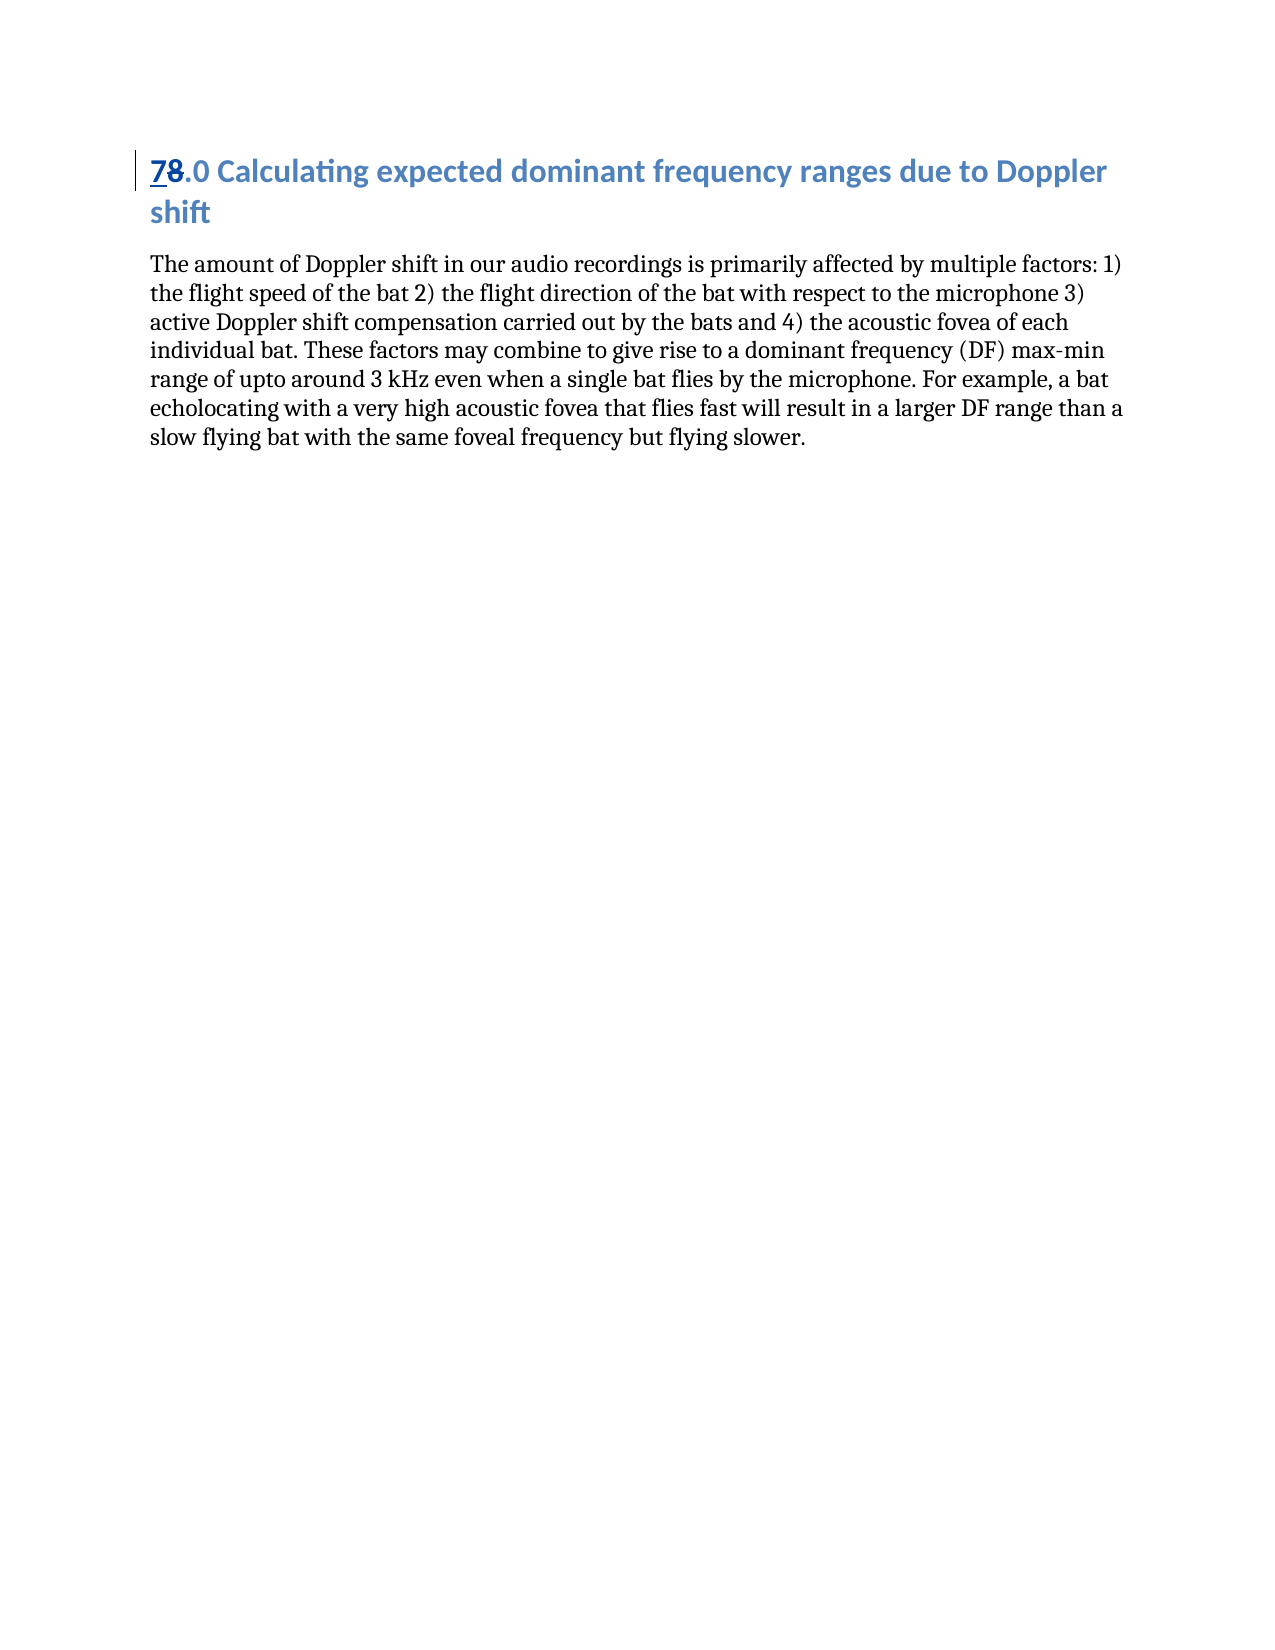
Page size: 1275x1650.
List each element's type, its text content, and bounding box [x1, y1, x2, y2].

text The amount of Doppler shift in our audio recordings is primarily affected by multiple factors: 1) the flight speed of the bat 2) the flight direction of the bat with respect to the microphone 3) active Doppler shift compensation carried out by the bats and 4) the acoustic fovea of each individual bat. These factors may combine to give rise to a dominant frequency (DF) max-min range of upto around 3 kHz even when a single bat flies by the microphone. For example, a bat echolocating with a very high acoustic fovea that flies fast will result in a larger DF range than a slow flying bat with the same foveal frequency but flying slower. [150, 250, 1125, 451]
subtitle .0 Calculating expected dominant frequency ranges due to Doppler shift [150, 150, 1125, 231]
